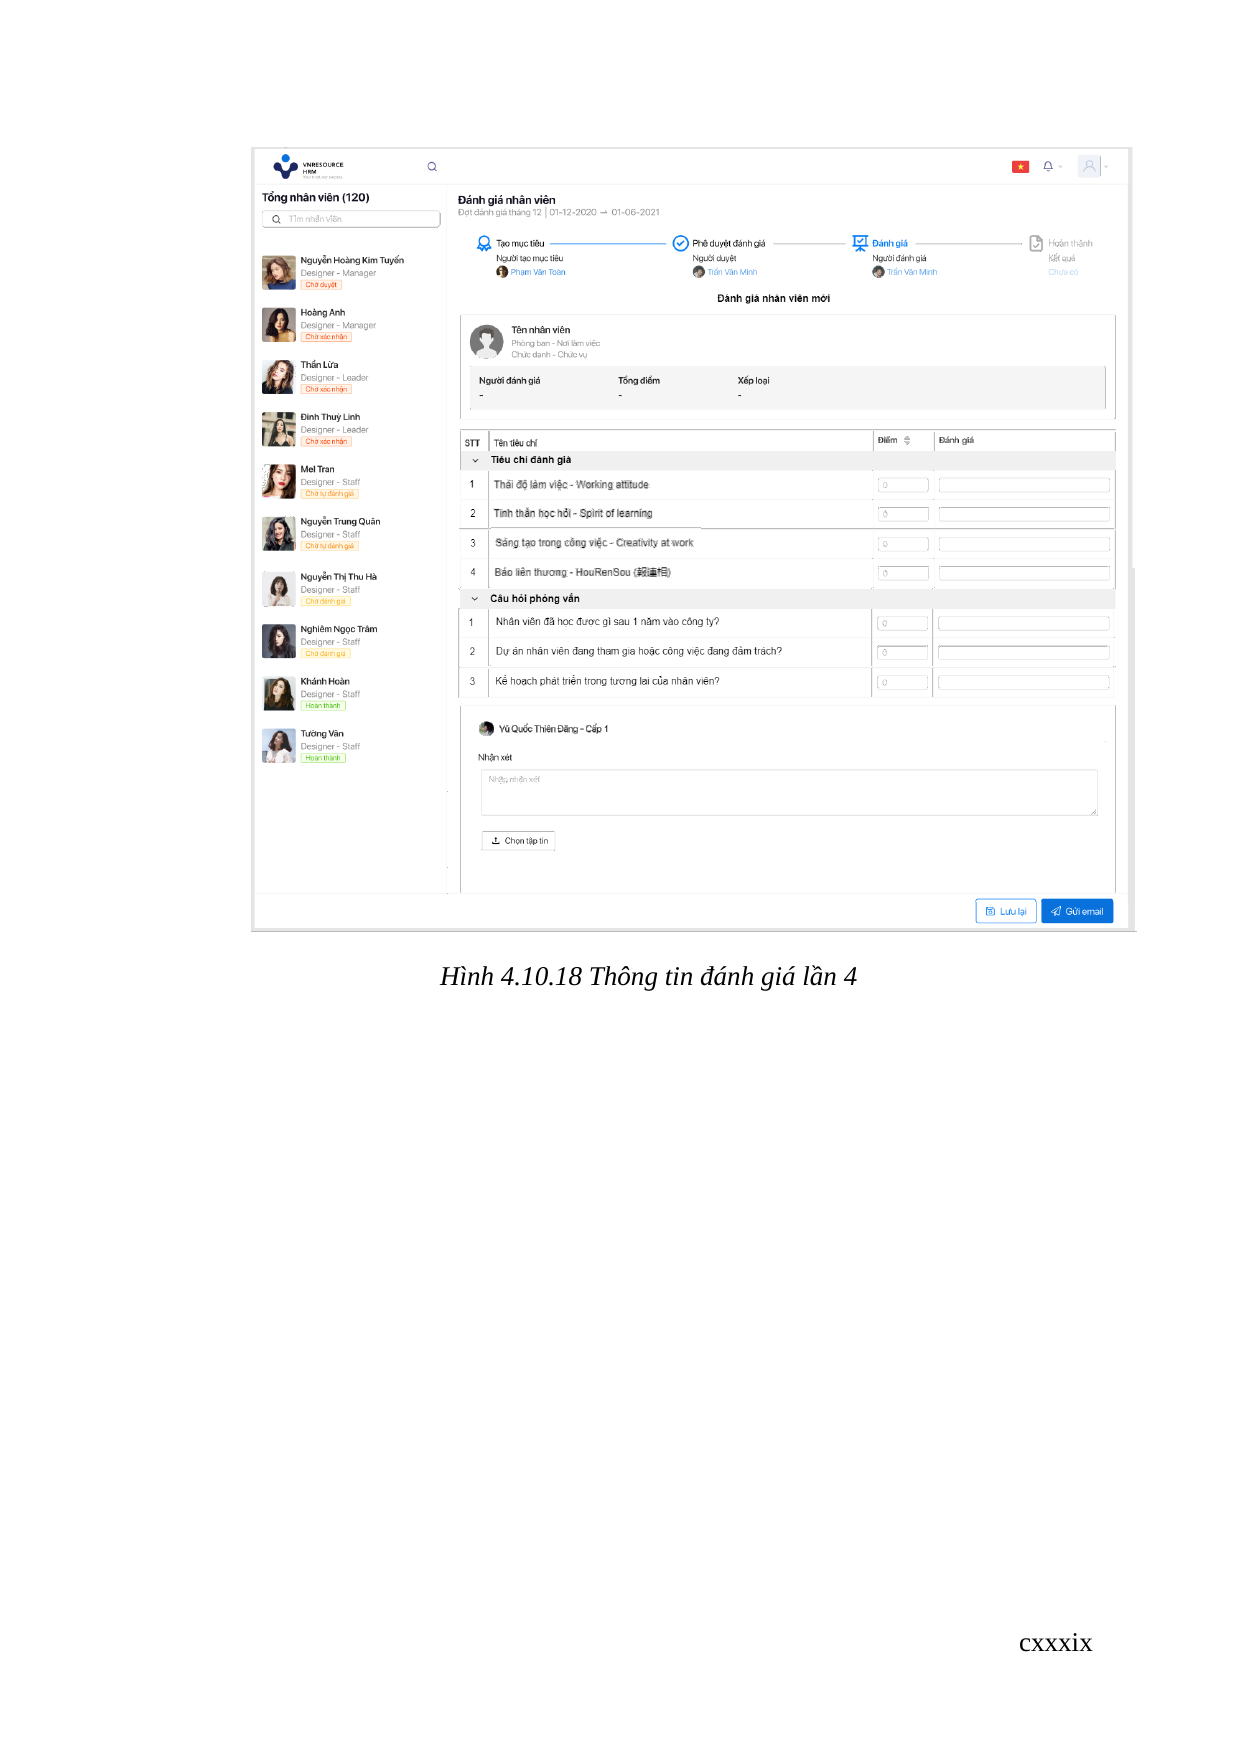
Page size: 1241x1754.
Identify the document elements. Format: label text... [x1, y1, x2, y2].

text Hình 4.10.18 Thông tin đánh giá lần 4 [207, 959, 1092, 991]
picture [251, 147, 1137, 932]
